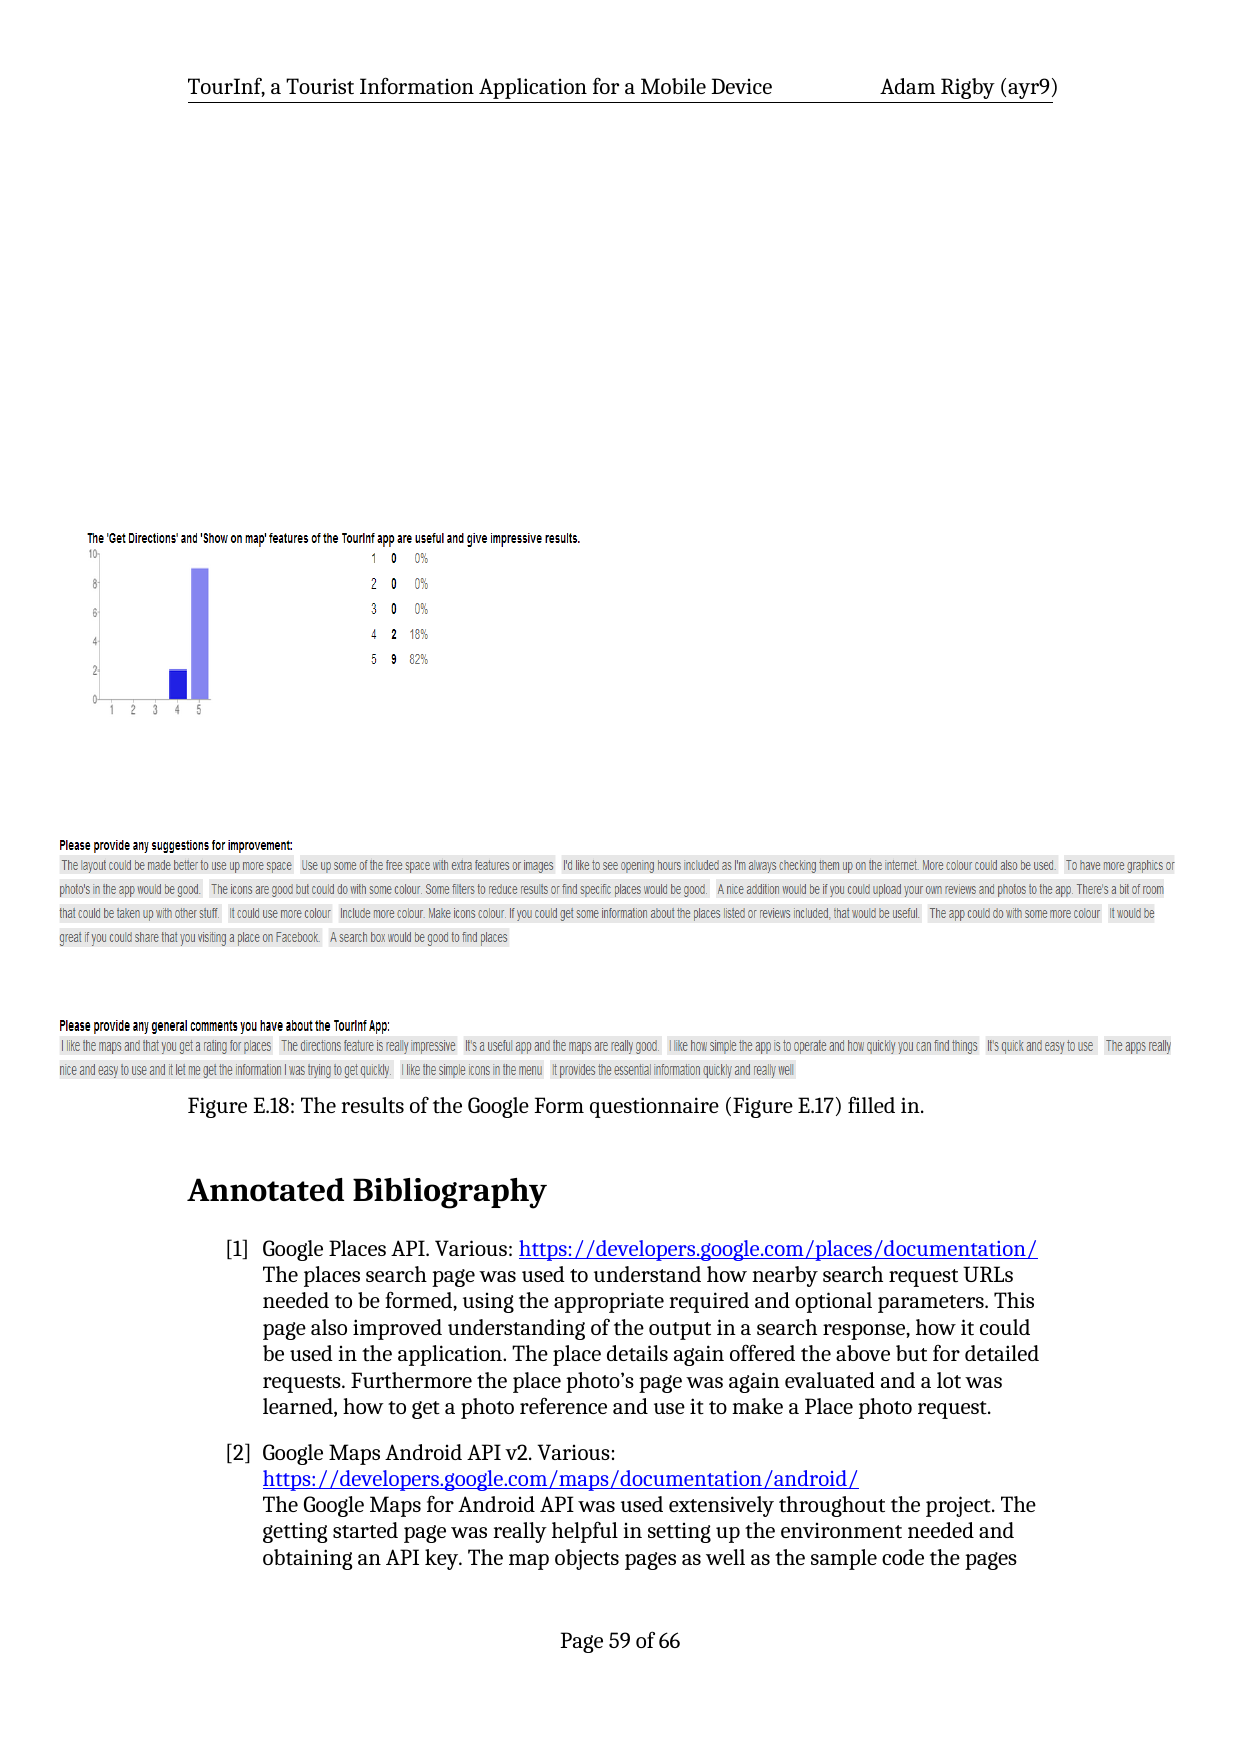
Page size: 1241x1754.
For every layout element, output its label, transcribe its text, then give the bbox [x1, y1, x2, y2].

list Google Places API. Various: https://developers.google.com/places/documentation/ [225, 1236, 1053, 1262]
list The places search page was used to understand how nearby search request URLs needed to be formed, using the appropriate required and optional parameters. This page also improved understanding of the output in a search response, how it could be used in the application. The place details again offered the above but for detailed requests. Furthermore the place photo’s page was again evaluated and a lot was learned, how to get a photo reference and use it to make a Place photo request. [262, 1262, 1053, 1420]
picture [51, 461, 1187, 1113]
list Google Maps Android API v2. Various: https://developers.google.com/maps/documentation/android/ [225, 1439, 1053, 1492]
subtitle Annotated Bibliography [187, 1171, 1053, 1209]
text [262, 1492, 1053, 1571]
text Figure E.18: The results of the Google Form questionnaire (Figure E.17) filled in. [187, 1093, 1053, 1119]
